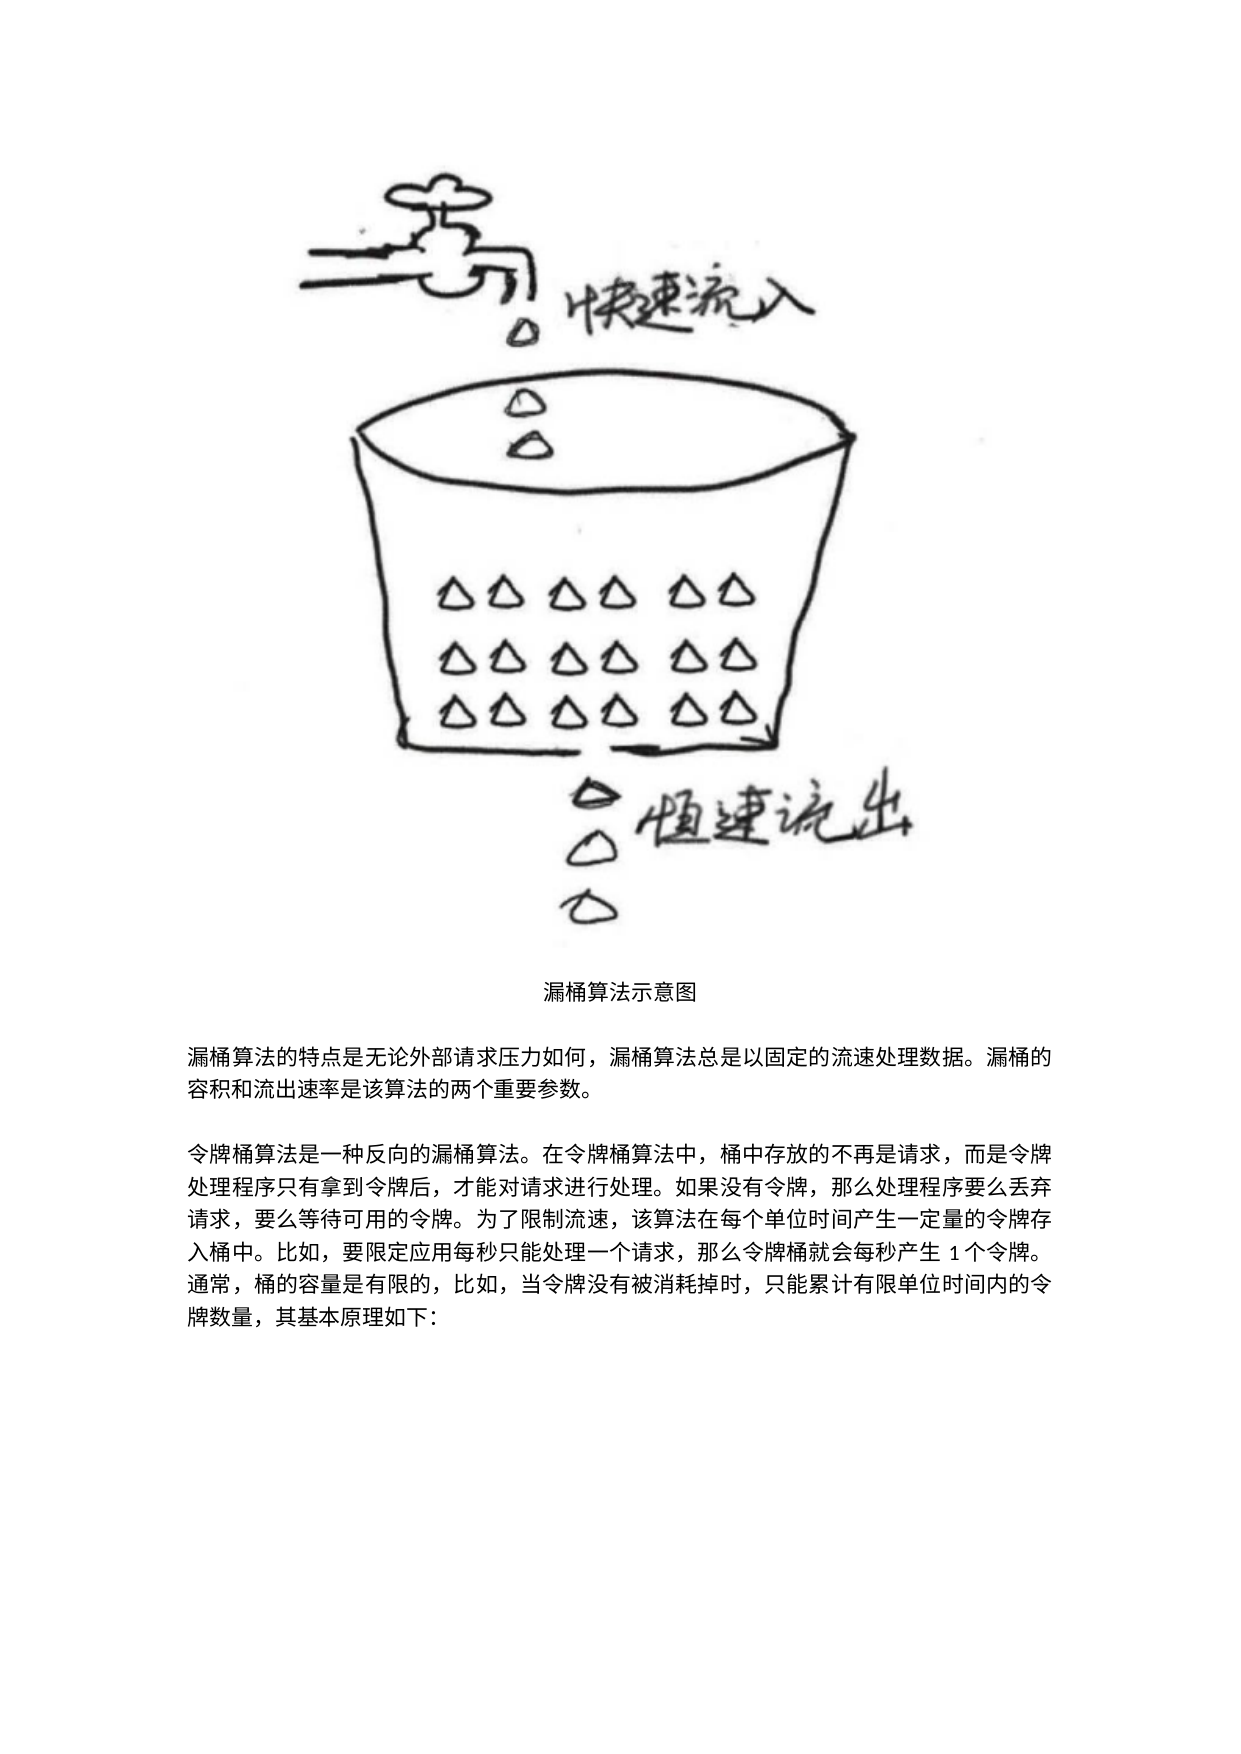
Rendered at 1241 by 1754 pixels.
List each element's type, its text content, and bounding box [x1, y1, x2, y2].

text 漏桶算法示意图 [187, 974, 1053, 1007]
text 漏桶算法的特点是无论外部请求压力如何，漏桶算法总是以固定的流速处理数据。漏桶的容积和流出速率是该算法的两个重要参数。 [187, 1039, 1053, 1104]
text 令牌桶算法是一种反向的漏桶算法。在令牌桶算法中，桶中存放的不再是请求，而是令牌。处理程序只有拿到令牌后，才能对请求进行处理。如果没有令牌，那么处理程序要么丢弃请求，要么等待可用的令牌。为了限制流速，该算法在每个单位时间产生一定量的令牌存入桶中。比如，要限定应用每秒只能处理一个请求，那么令牌桶就会每秒产生1个令牌。通常，桶的容量是有限的，比如，当令牌没有被消耗掉时，只能累计有限单位时间内的令牌数量，其基本原理如下： [187, 1137, 1053, 1332]
picture [228, 162, 1012, 948]
